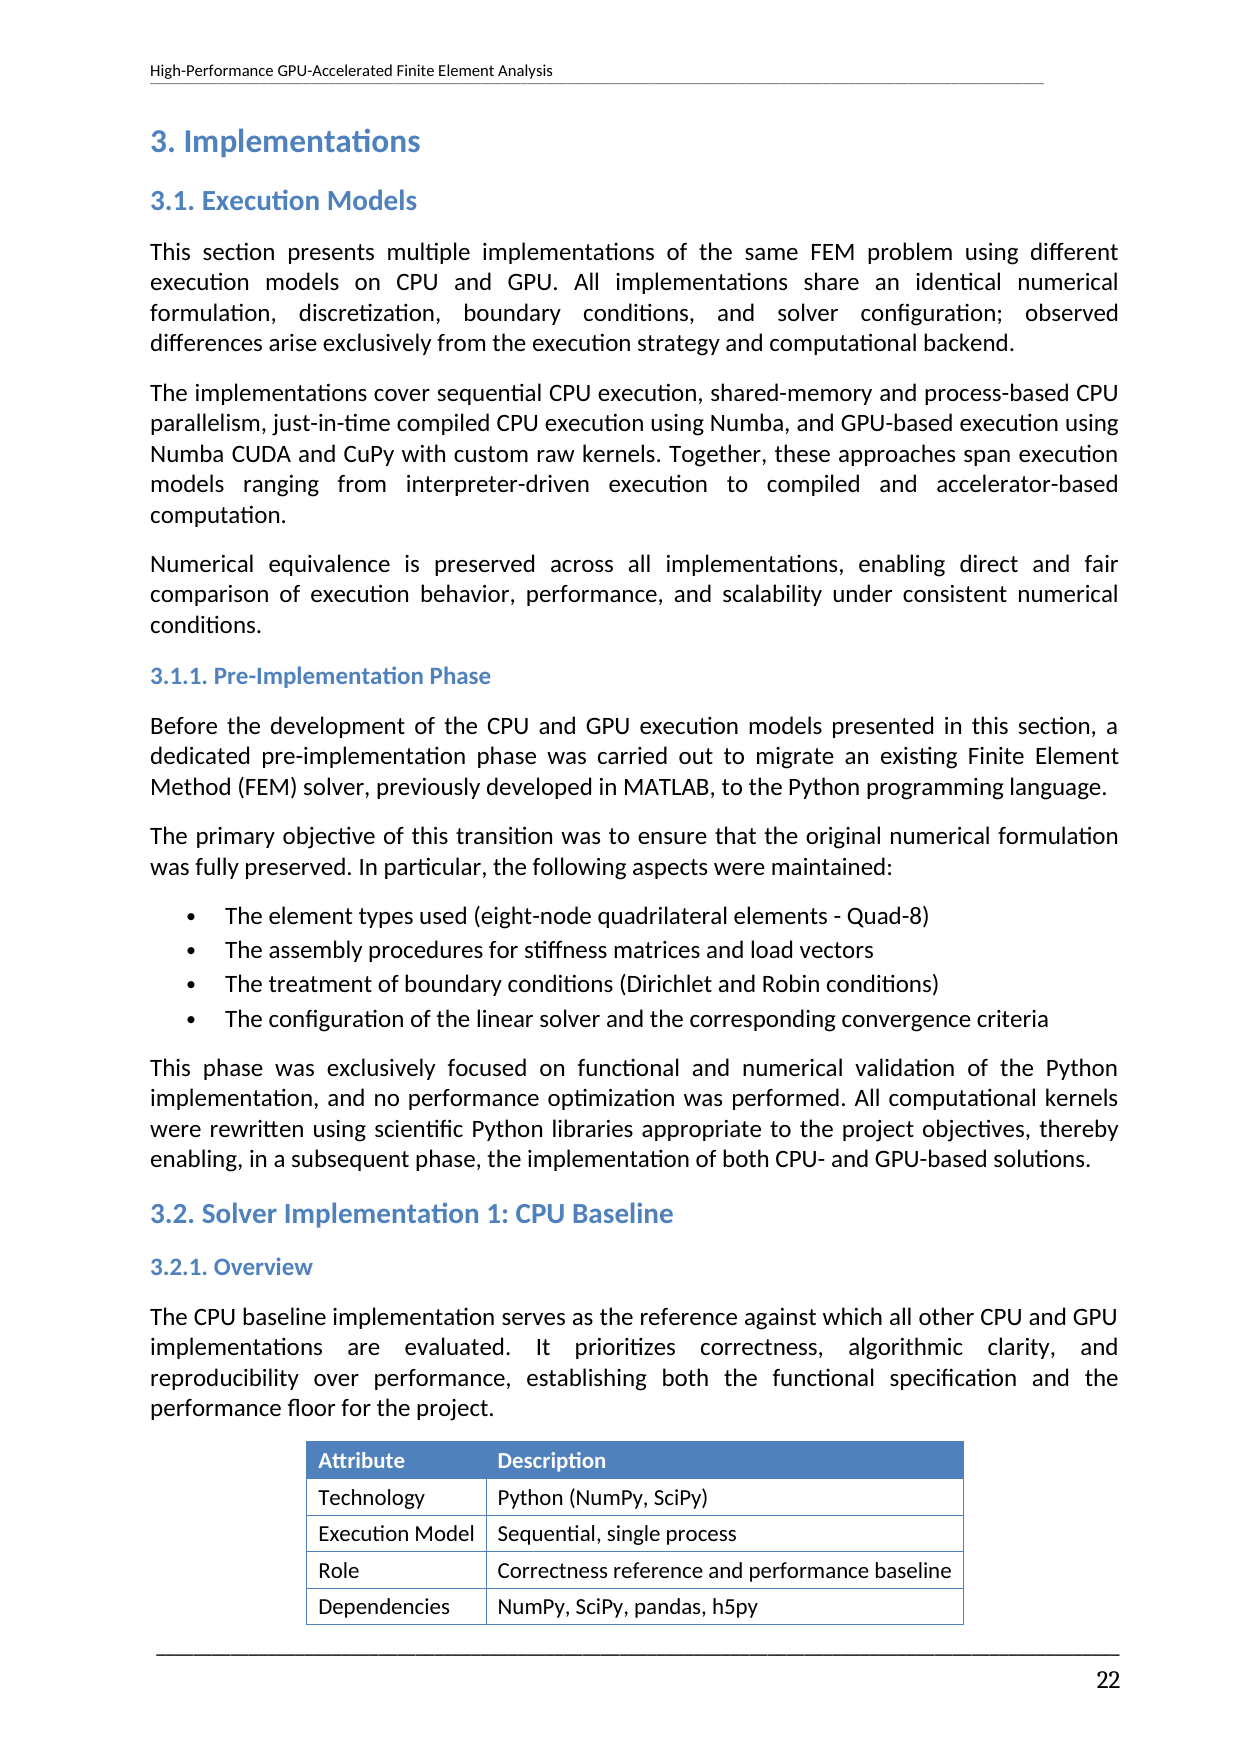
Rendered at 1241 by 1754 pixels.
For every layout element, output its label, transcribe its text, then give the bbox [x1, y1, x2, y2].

table_header Description [487, 1443, 963, 1478]
subtitle 3.2. Solver Implementation 1: CPU Baseline [150, 1195, 1120, 1231]
table_cell Role [307, 1552, 486, 1588]
list The element types used (eight-node quadrilateral elements - Quad-8) [187, 900, 1120, 930]
text The CPU baseline implementation serves as the reference against which all other CPU and GPU implementations are evaluated. It prioritizes correctness, algorithmic clarity, and reproducibility over performance, establishing both the functional specification and the performance floor for the project. [150, 1301, 1120, 1423]
text Numerical equivalence is preserved across all implementations, enabling direct and fair comparison of execution behavior, performance, and scalability under consistent numerical conditions. [150, 548, 1120, 640]
table_cell Sequential, single process [487, 1516, 963, 1551]
subtitle 3.1.1. Pre-Implementation Phase [150, 661, 1120, 691]
table_cell Python (NumPy, SciPy) [487, 1479, 963, 1514]
table_cell Dependencies [307, 1589, 486, 1624]
table_cell Correctness reference and performance baseline [487, 1552, 963, 1588]
list The assembly procedures for stiffness matrices and load vectors [187, 934, 1120, 965]
text This section presents multiple implementations of the same FEM problem using different execution models on CPU and GPU. All implementations share an identical numerical formulation, discretization, boundary conditions, and solver configuration; observed differences arise exclusively from the execution strategy and computational backend. [150, 236, 1120, 358]
table_cell Execution Model [307, 1516, 486, 1551]
list The configuration of the linear solver and the corresponding convergence criteria [187, 1003, 1120, 1033]
subtitle 3. Implementations [150, 120, 1120, 161]
table_cell Technology [307, 1479, 486, 1514]
text Before the development of the CPU and GPU execution models presented in this section, a dedicated pre-implementation phase was carried out to migrate an existing Finite Element Method (FEM) solver, previously developed in MATLAB, to the Python programming language. [150, 710, 1120, 801]
list The treatment of boundary conditions (Dirichlet and Robin conditions) [187, 968, 1120, 999]
text The implementations cover sequential CPU execution, shared-memory and process-based CPU parallelism, just-in-time compiled CPU execution using Numba, and GPU-based execution using Numba CUDA and CuPy with custom raw kernels. Together, these approaches span execution models ranging from interpreter-driven execution to compiled and accelerator-based computation. [150, 377, 1120, 529]
text This phase was exclusively focused on functional and numerical validation of the Python implementation, and no performance optimization was performed. All computational kernels were rewritten using scientific Python libraries appropriate to the project objectives, thereby enabling, in a subsequent phase, the implementation of both CPU- and GPU-based solutions. [150, 1052, 1120, 1174]
subtitle 3.1. Execution Models [150, 182, 1120, 217]
text The primary objective of this transition was to ensure that the original numerical formulation was fully preserved. In particular, the following aspects were maintained: [150, 820, 1120, 881]
subtitle 3.2.1. Overview [150, 1251, 1120, 1282]
table_header Attribute [307, 1443, 486, 1478]
table_cell NumPy, SciPy, pandas, h5py [487, 1589, 963, 1624]
